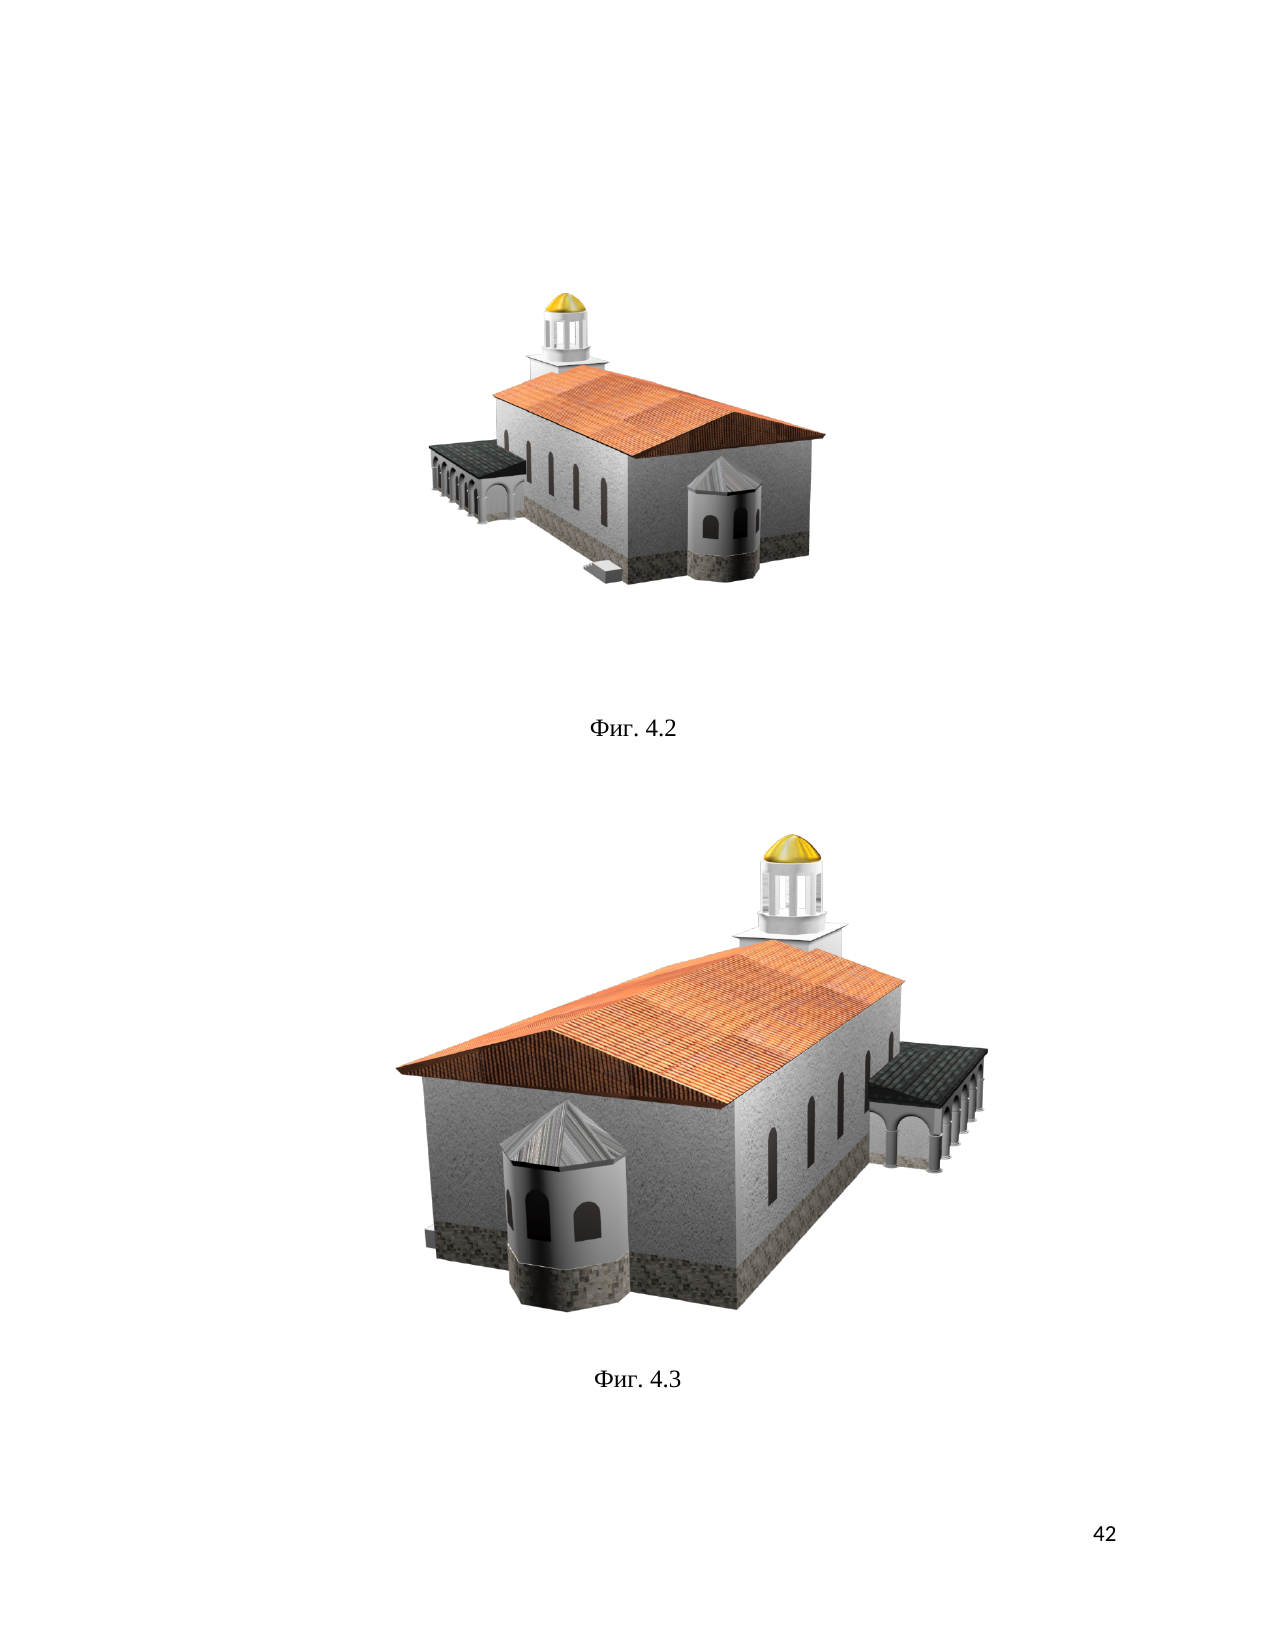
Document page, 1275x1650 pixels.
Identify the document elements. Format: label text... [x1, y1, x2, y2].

picture [300, 778, 1275, 1328]
text Фиг. 4.2 [150, 699, 1116, 742]
picture [150, 150, 1125, 699]
text Фиг. 4.3 [150, 1364, 1125, 1393]
